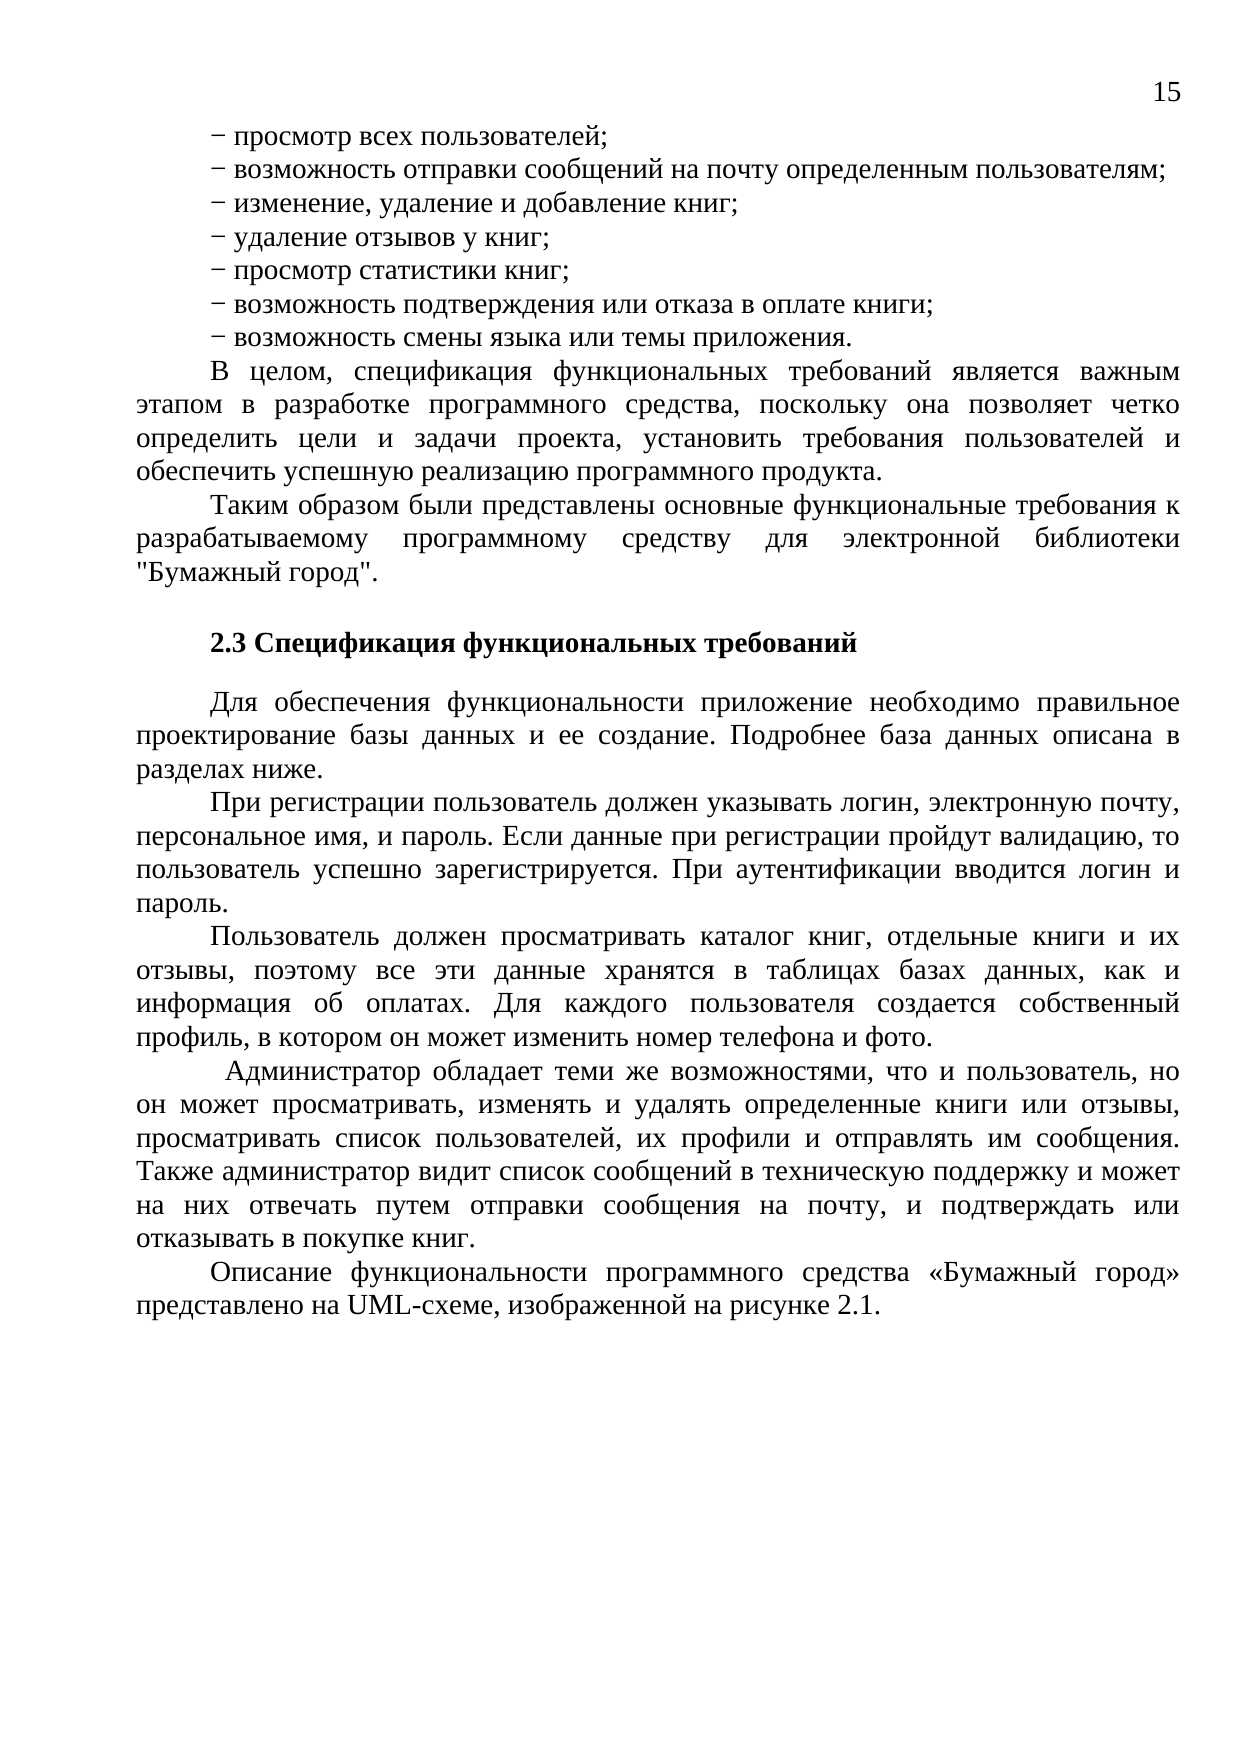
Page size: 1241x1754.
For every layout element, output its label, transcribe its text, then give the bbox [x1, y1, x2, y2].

text Описание функциональности программного средства «Бумажный город» представлено на UML-схеме, изображенной на рисунке 2.1. [136, 1254, 1181, 1321]
text Администратор обладает теми же возможностями, что и пользователь, но он может просматривать, изменять и удалять определенные книги или отзывы, просматривать список пользователей, их профили и отправлять им сообщения. Также администратор видит список сообщений в техническую поддержку и может на них отвечать путем отправки сообщения на почту, и подтверждать или отказывать в покупке книг. [136, 1053, 1181, 1254]
list изменение, удаление и добавление книг; [136, 185, 1181, 219]
text В целом, спецификация функциональных требований является важным этапом в разработке программного средства, поскольку она позволяет четко определить цели и задачи проекта, установить требования пользователей и обеспечить успешную реализацию программного продукта. [136, 353, 1181, 487]
list возможность смены языка или темы приложения. [136, 319, 1181, 353]
list просмотр всех пользователей; [136, 118, 1181, 152]
text При регистрации пользователь должен указывать логин, электронную почту, персональное имя, и пароль. Если данные при регистрации пройдут валидацию, то пользователь успешно зарегистрируется. При аутентификации вводится логин и пароль. [136, 784, 1181, 918]
subtitle 2.3 Спецификация функциональных требований [136, 625, 1181, 659]
text Для обеспечения функциональности приложение необходимо правильное проектирование базы данных и ее создание. Подробнее база данных описана в разделах ниже. [136, 684, 1181, 784]
text Таким образом были представлены основные функциональные требования к разрабатываемому программному средству для электронной библиотеки "Бумажный город". [136, 487, 1181, 588]
text Пользователь должен просматривать каталог книг, отдельные книги и их отзывы, поэтому все эти данные хранятся в таблицах базах данных, как и информация об оплатах. Для каждого пользователя создается собственный профиль, в котором он может изменить номер телефона и фото. [136, 918, 1181, 1053]
list возможность отправки сообщений на почту определенным пользователям; [136, 152, 1181, 185]
list возможность подтверждения или отказа в оплате книги; [136, 286, 1181, 319]
list удаление отзывов у книг; [136, 219, 1181, 252]
list просмотр статистики книг; [136, 252, 1181, 286]
